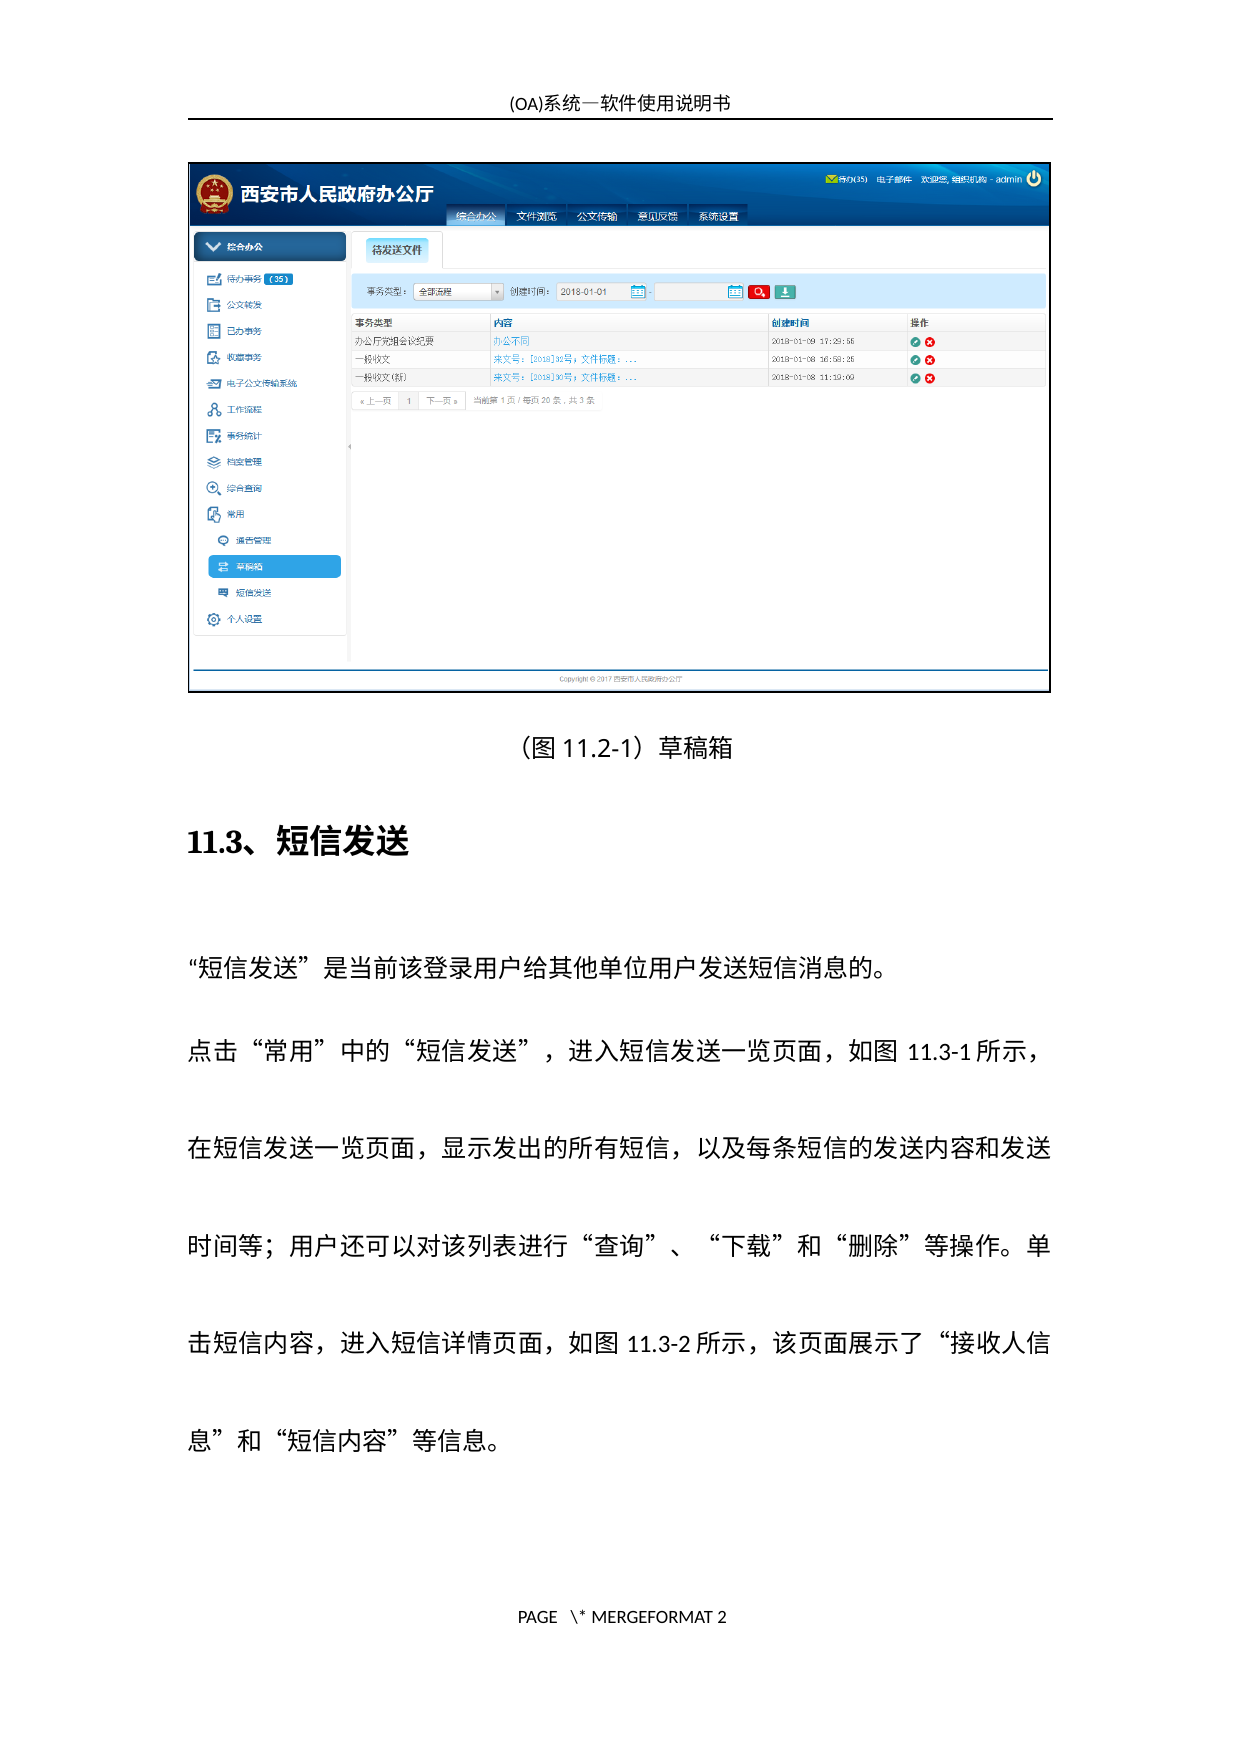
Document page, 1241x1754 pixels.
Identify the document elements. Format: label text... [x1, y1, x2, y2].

text “短信发送”是当前该登录用户给其他单位用户发送短信消息的。 [187, 934, 1053, 999]
text 点击“常用”中的“短信发送”，进入短信发送一览页面，如图11.3-1所示，在短信发送一览页面，显示发出的所有短信，以及每条短信的发送内容和发送时间等；用户还可以对该列表进行“查询”、“下载”和“删除”等操作。单击短信内容，进入短信详情页面，如图11.3-2所示，该页面展示了“接收人信息”和“短信内容”等信息。 [187, 1017, 1053, 1472]
subtitle 11.3、短信发送 [187, 807, 1053, 872]
picture [189, 164, 1049, 691]
text （图11.2-1）草稿箱 [187, 714, 1053, 779]
picture [1035, 164, 1049, 170]
